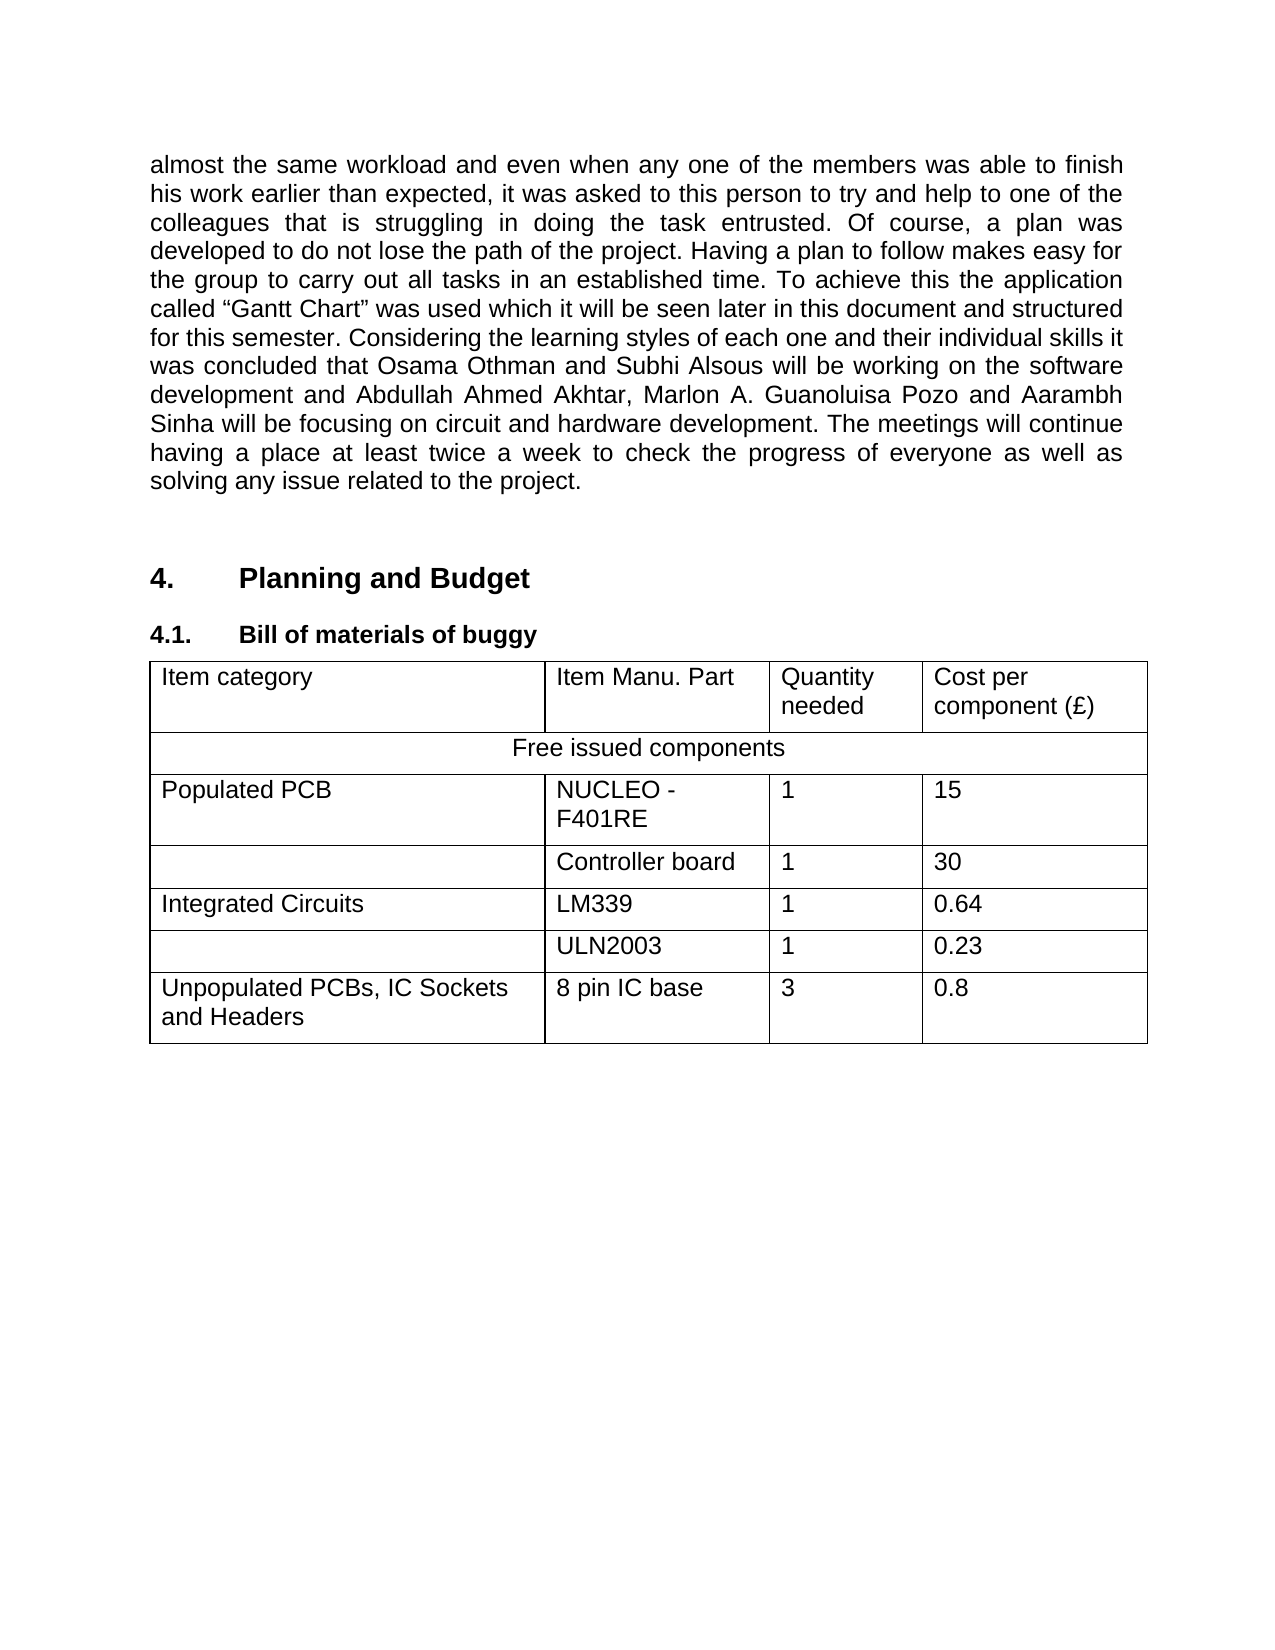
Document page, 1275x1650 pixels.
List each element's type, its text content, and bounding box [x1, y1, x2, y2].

table_cell LM339 [546, 889, 769, 930]
subtitle Planning and Budget [150, 561, 1125, 595]
table_cell 15 [923, 775, 1147, 845]
table_cell Integrated Circuits [151, 889, 544, 930]
table_cell Free issued components [151, 733, 1147, 774]
table_cell 1 [770, 889, 922, 930]
table_cell 0.8 [923, 973, 1147, 1043]
table_cell 1 [770, 846, 922, 888]
table_header Cost per component (£) [923, 662, 1147, 732]
table_cell 0.23 [923, 931, 1147, 972]
table_header Item Manu. Part [546, 662, 769, 732]
table_cell [151, 931, 544, 972]
table_cell 3 [770, 973, 922, 1043]
subtitle Bill of materials of buggy [150, 620, 1125, 648]
table_cell Populated PCB [151, 775, 544, 845]
table_cell 8 pin IC base [546, 973, 769, 1043]
table_cell 1 [770, 931, 922, 972]
table_cell 1 [770, 775, 922, 845]
table_cell ULN2003 [546, 931, 769, 972]
table_cell Unpopulated PCBs, IC Sockets and Headers [151, 973, 544, 1043]
table_header Quantity needed [770, 662, 922, 732]
table_header Item category [151, 662, 544, 732]
table_cell 30 [923, 846, 1147, 888]
table_cell 0.64 [923, 889, 1147, 930]
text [150, 150, 1125, 495]
table_cell Controller board [546, 846, 769, 888]
table_cell NUCLEO -F401RE [546, 775, 769, 845]
table_cell [151, 846, 544, 888]
